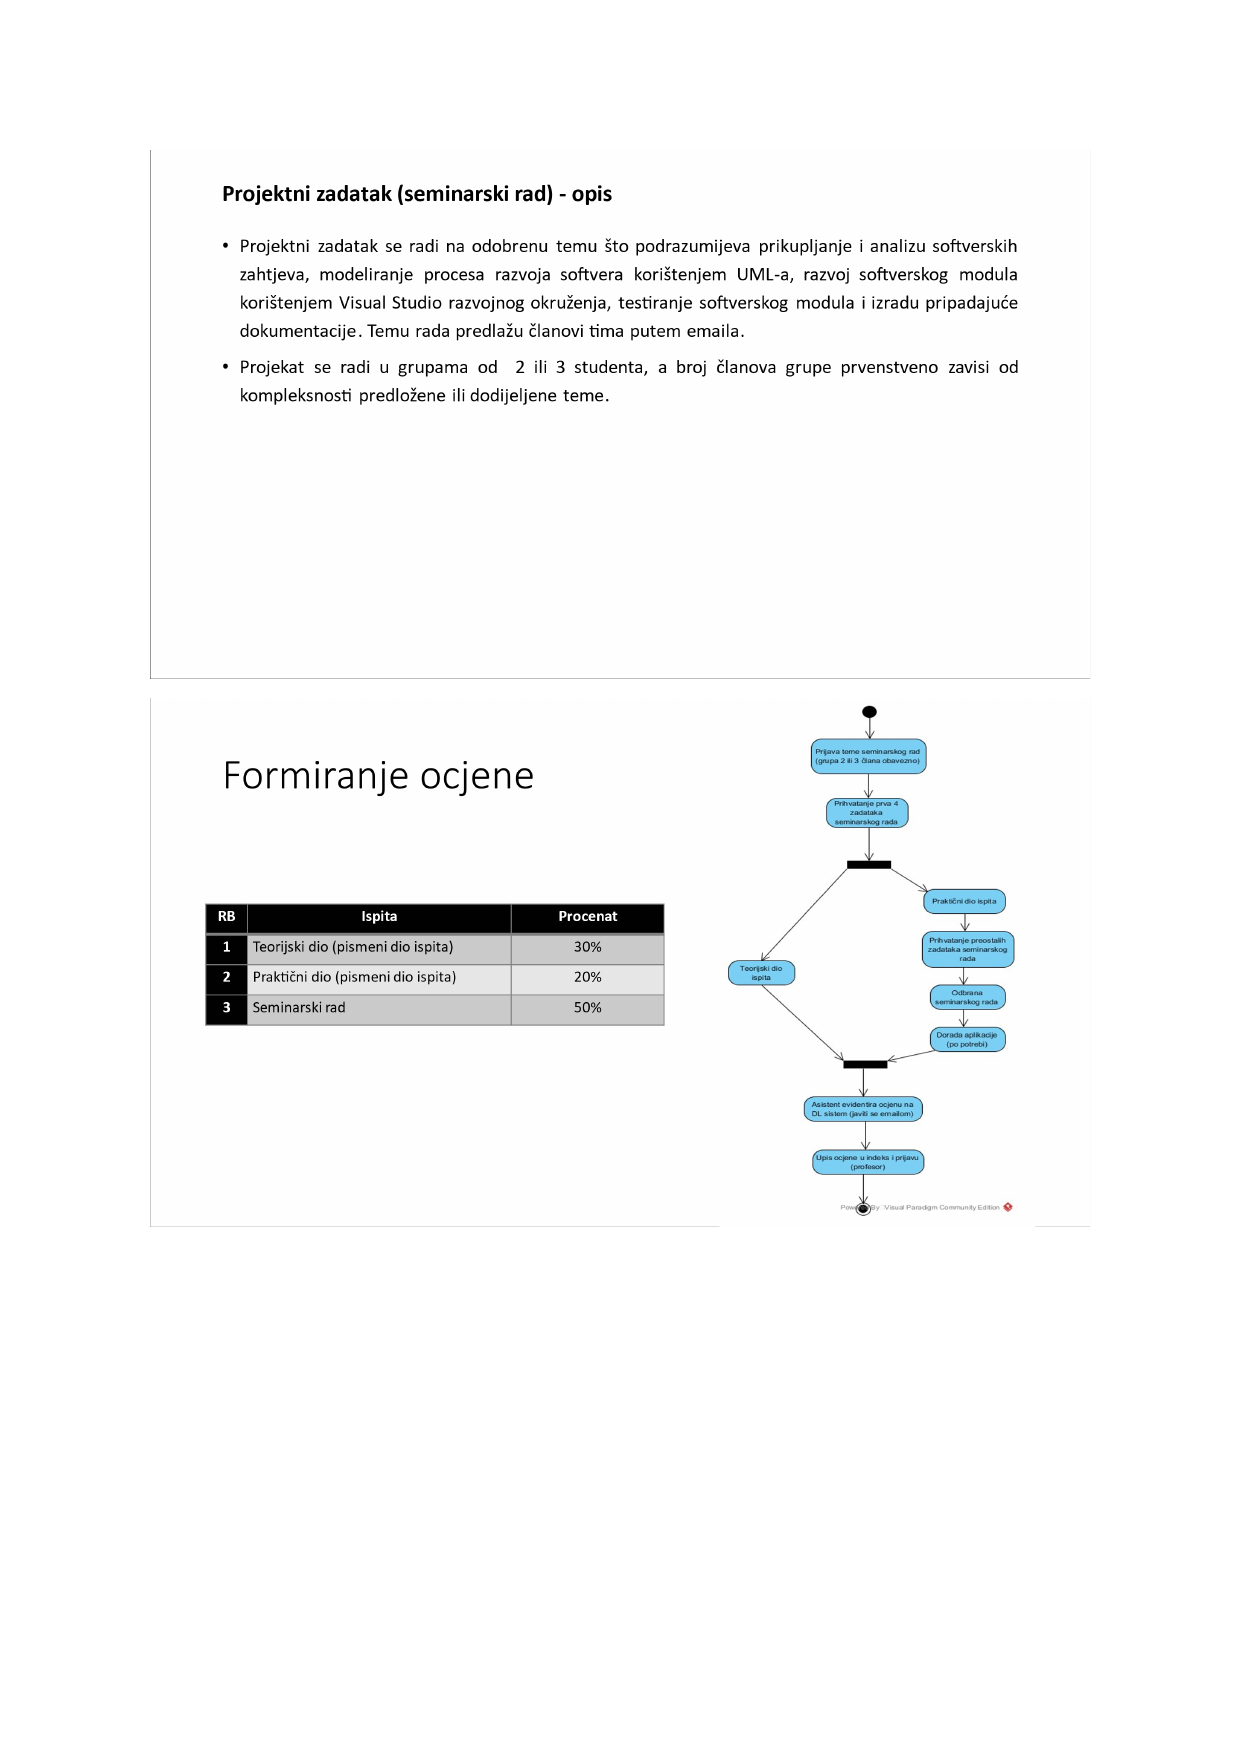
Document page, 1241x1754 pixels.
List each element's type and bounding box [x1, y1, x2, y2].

picture [150, 150, 1091, 679]
picture [150, 698, 1091, 1227]
